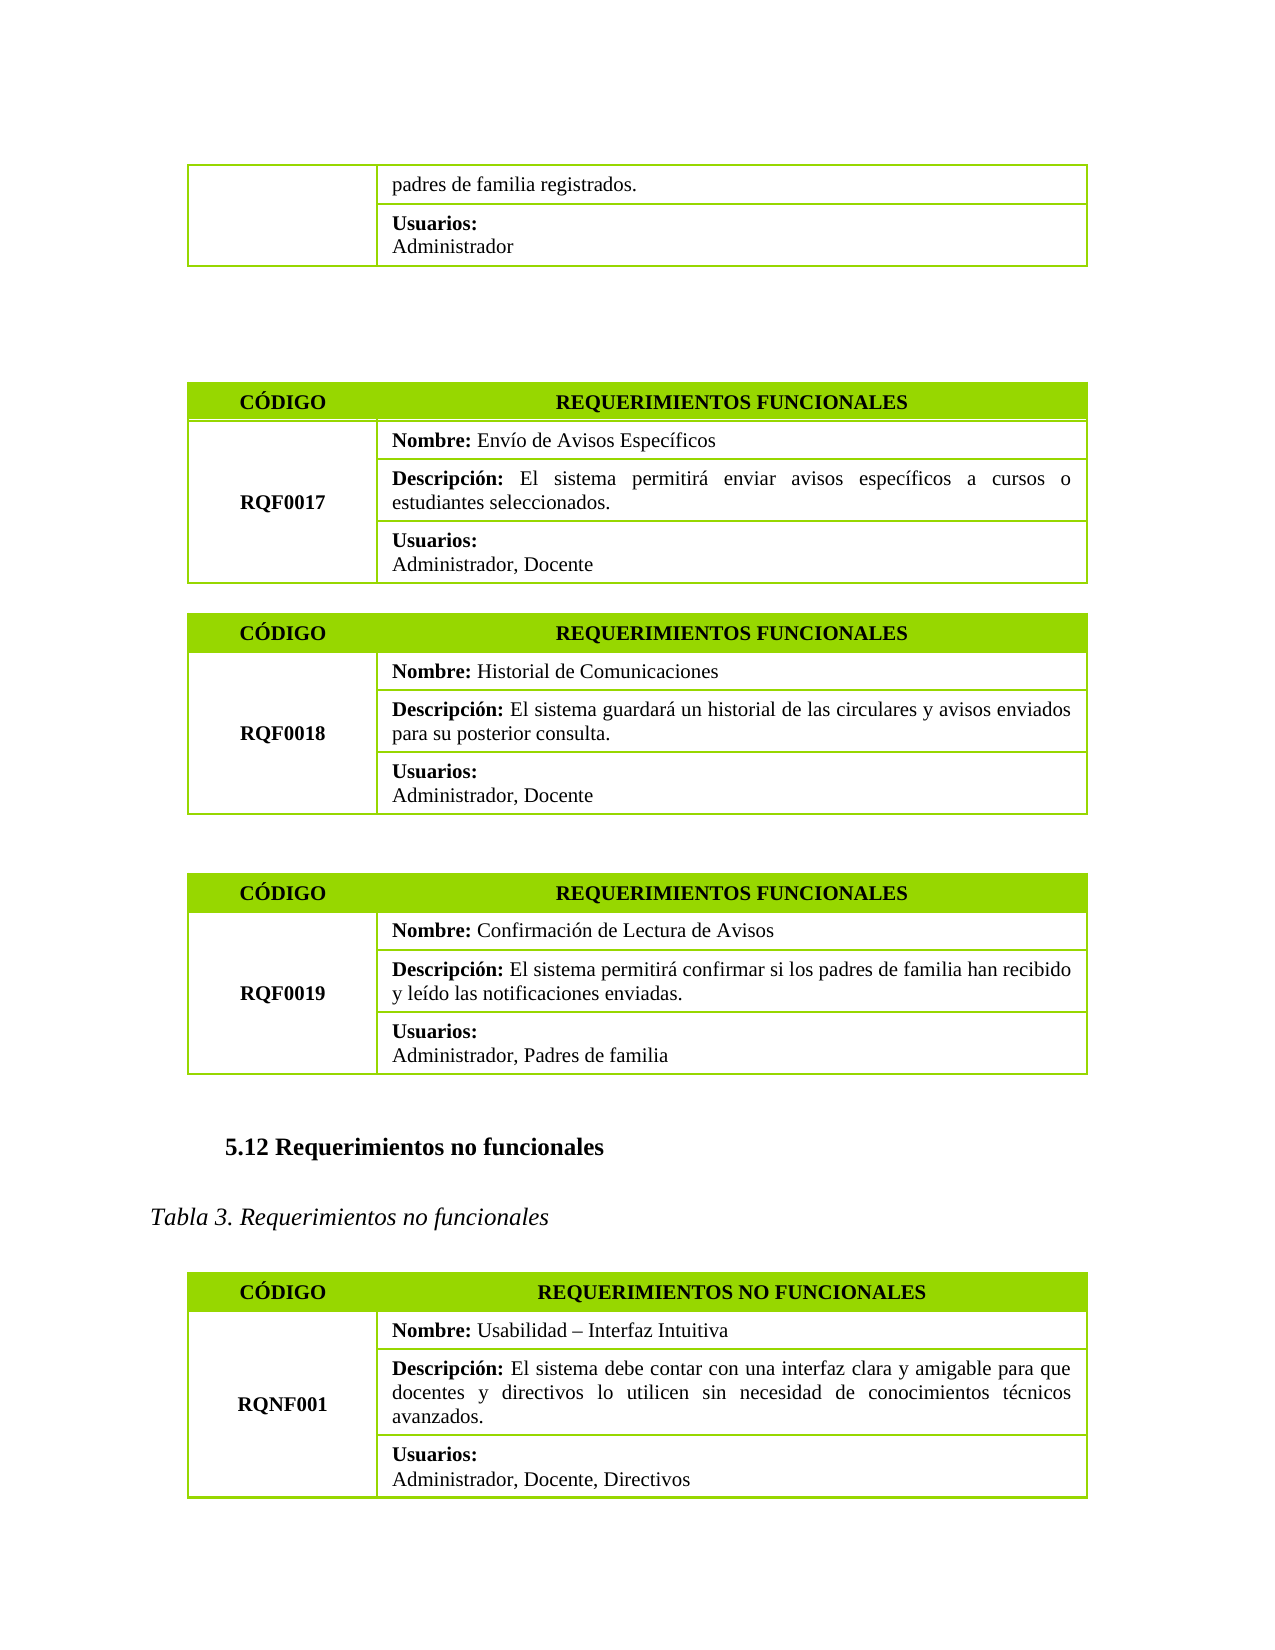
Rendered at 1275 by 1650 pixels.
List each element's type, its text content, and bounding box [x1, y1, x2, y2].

table_header REQUERIMIENTOS FUNCIONALES [378, 615, 1086, 651]
table_cell Descripción: El sistema guardará un historial de las circulares y avisos enviados para su posterior consulta. [378, 691, 1086, 751]
text Tabla 3. Requerimientos no funcionales [150, 1202, 1125, 1231]
table_cell RQF0018 [189, 653, 376, 813]
table_cell Nombre: Confirmación de Lectura de Avisos [378, 913, 1086, 948]
table_header CÓDIGO [189, 875, 376, 910]
table_cell Usuarios: Administrador, Docente [378, 522, 1086, 582]
subtitle 5.12 Requerimientos no funcionales [150, 1132, 1125, 1161]
table_cell Descripción: El sistema permitirá confirmar si los padres de familia han recibido y leído las notificaciones enviadas. [378, 951, 1086, 1011]
table_cell RQF0019 [189, 913, 376, 1073]
table_header CÓDIGO [189, 615, 376, 651]
table_cell RQF0017 [189, 422, 376, 582]
table_header REQUERIMIENTOS NO FUNCIONALES [378, 1274, 1086, 1310]
table_cell RQNF001 [189, 1312, 376, 1496]
table_cell Nombre: Envío de Avisos Específicos [378, 422, 1086, 458]
table_header REQUERIMIENTOS FUNCIONALES [378, 384, 1086, 419]
table_cell Usuarios: Administrador, Docente, Directivos [378, 1436, 1086, 1496]
table_cell Usuarios: Administrador, Padres de familia [378, 1013, 1086, 1073]
table_header CÓDIGO [189, 384, 376, 419]
table_cell Descripción: El sistema permitirá enviar avisos específicos a cursos o estudiantes seleccionados. [378, 460, 1086, 520]
table_cell Usuarios: Administrador, Docente [378, 753, 1086, 813]
table_cell Descripción: El sistema debe contar con una interfaz clara y amigable para que docentes y directivos lo utilicen sin necesidad de conocimientos técnicos avanzados. [378, 1350, 1086, 1434]
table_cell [378, 166, 1086, 202]
table_cell Nombre: Historial de Comunicaciones [378, 653, 1086, 689]
table_cell Usuarios: Administrador [378, 205, 1086, 264]
table_header CÓDIGO [189, 1274, 376, 1310]
table_header REQUERIMIENTOS FUNCIONALES [378, 875, 1086, 910]
table_cell Nombre: Usabilidad – Interfaz Intuitiva [378, 1312, 1086, 1348]
